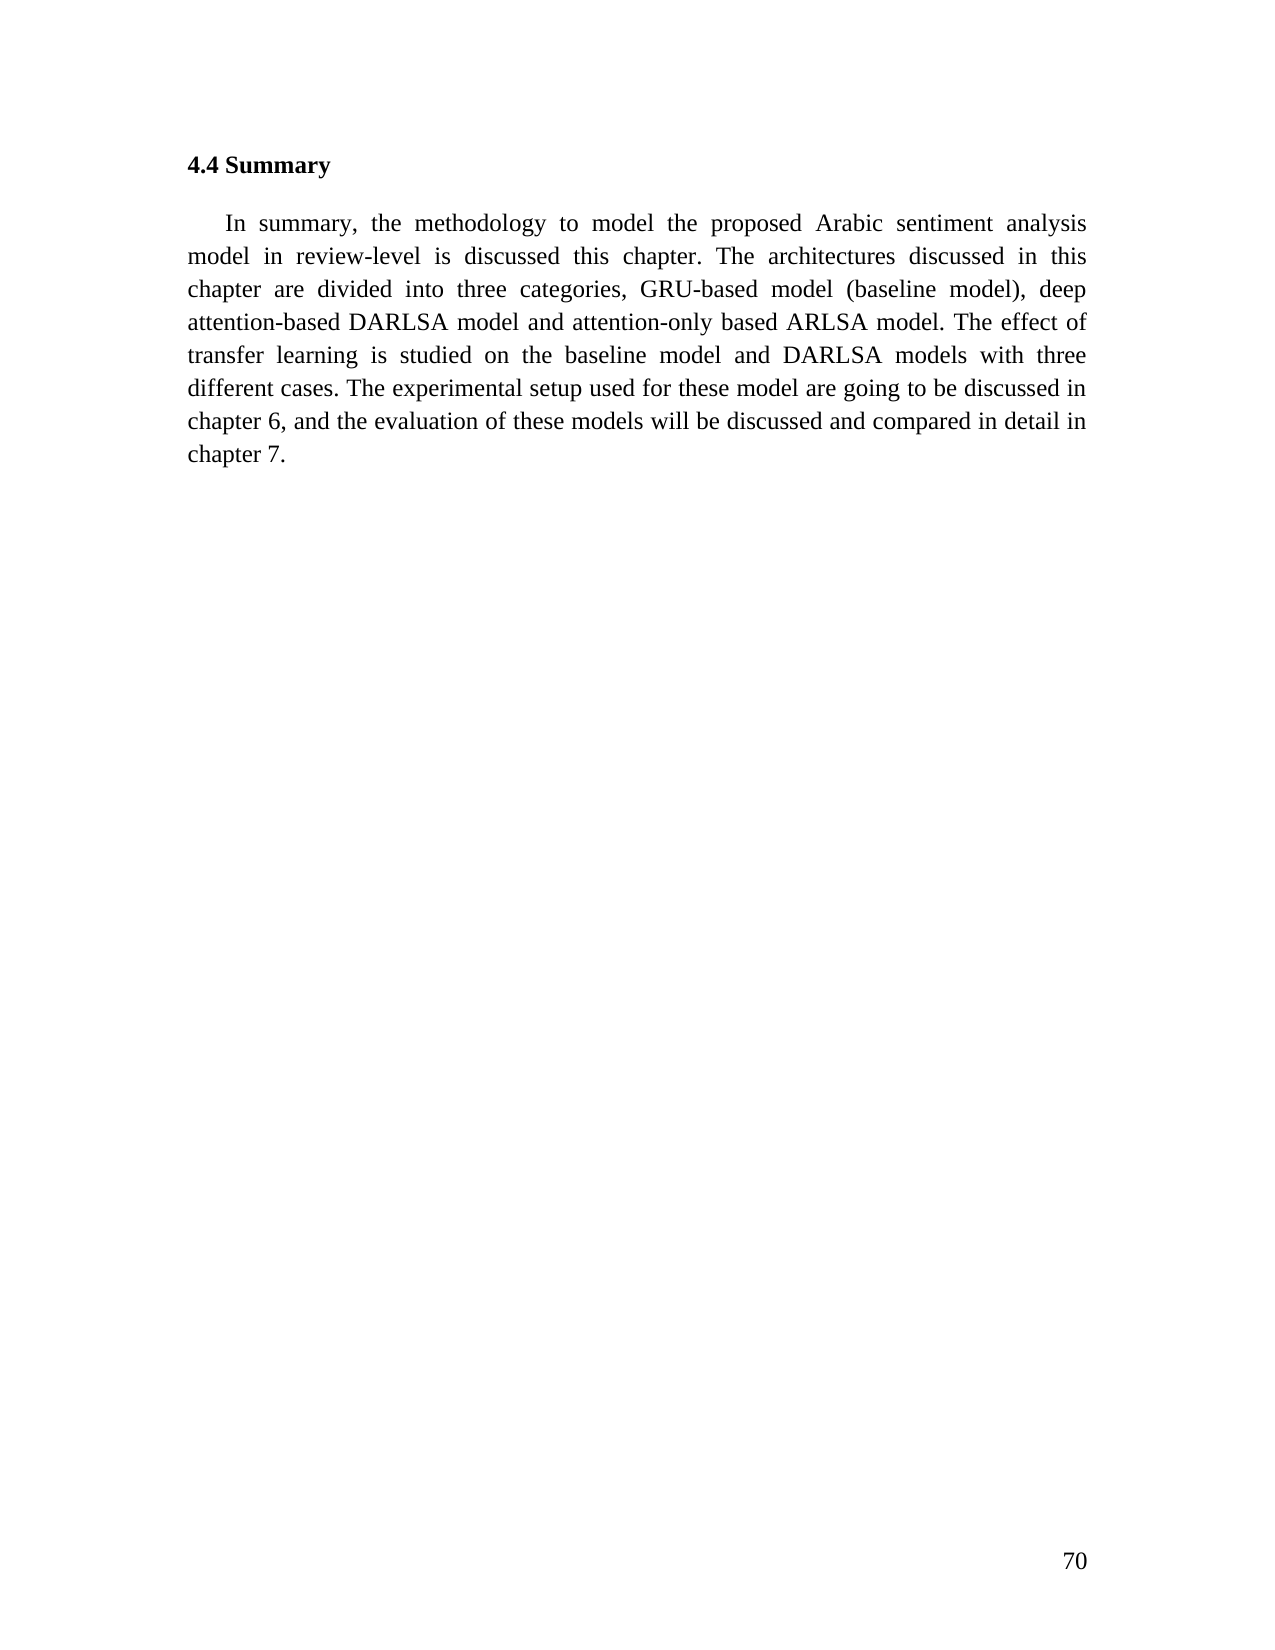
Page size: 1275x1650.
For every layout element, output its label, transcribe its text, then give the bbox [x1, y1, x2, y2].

text In summary, the methodology to model the proposed Arabic sentiment analysis model in review-level is discussed this chapter. The architectures discussed in this chapter are divided into three categories, GRU-based model (baseline model), deep attention-based DARLSA model and attention-only based ARLSA model. The effect of transfer learning is studied on the baseline model and DARLSA models with three different cases. The experimental setup used for these model are going to be discussed in chapter 6, and the evaluation of these models will be discussed and compared in detail in chapter 7. [187, 208, 1087, 468]
subtitle 4.4 Summary [187, 150, 1087, 179]
